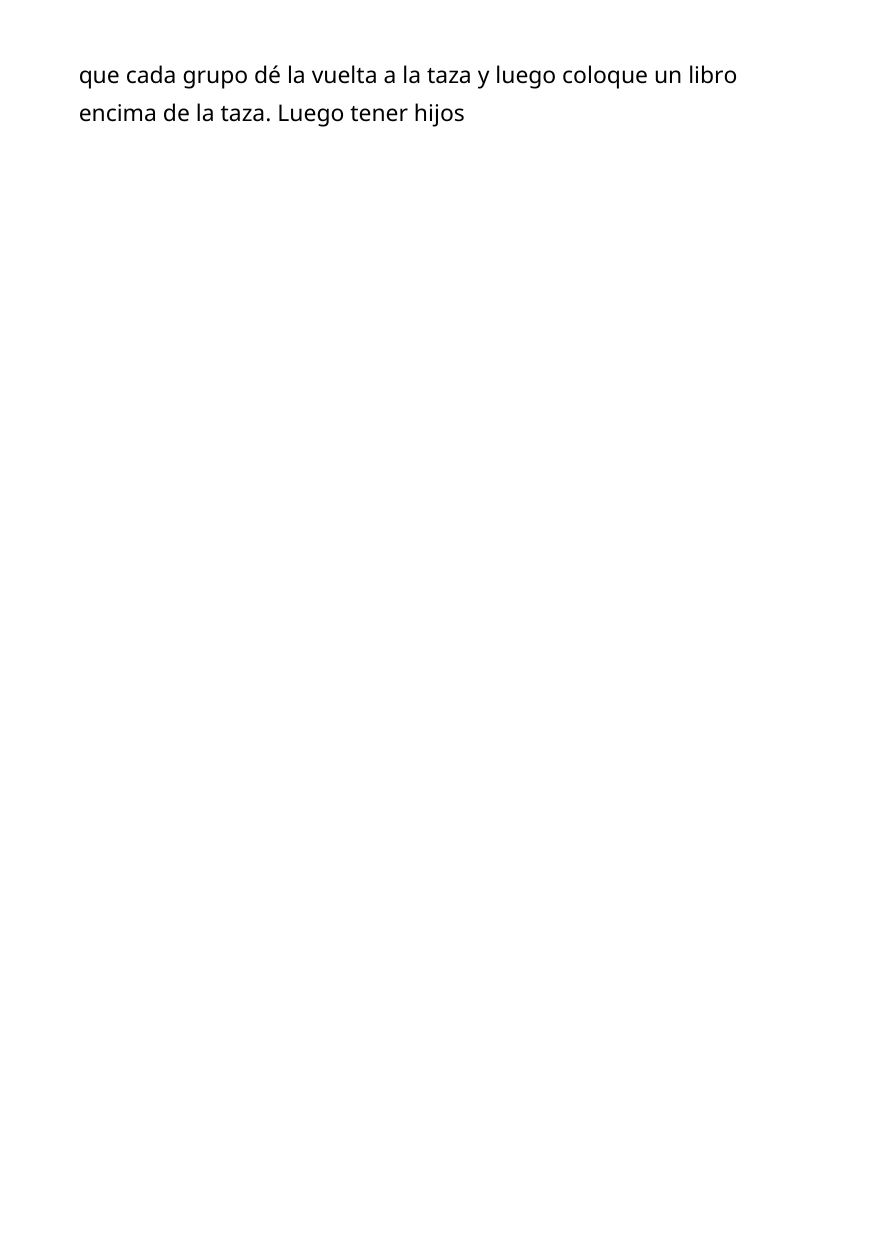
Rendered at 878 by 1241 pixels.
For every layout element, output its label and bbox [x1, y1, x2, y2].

text [78, 59, 790, 128]
